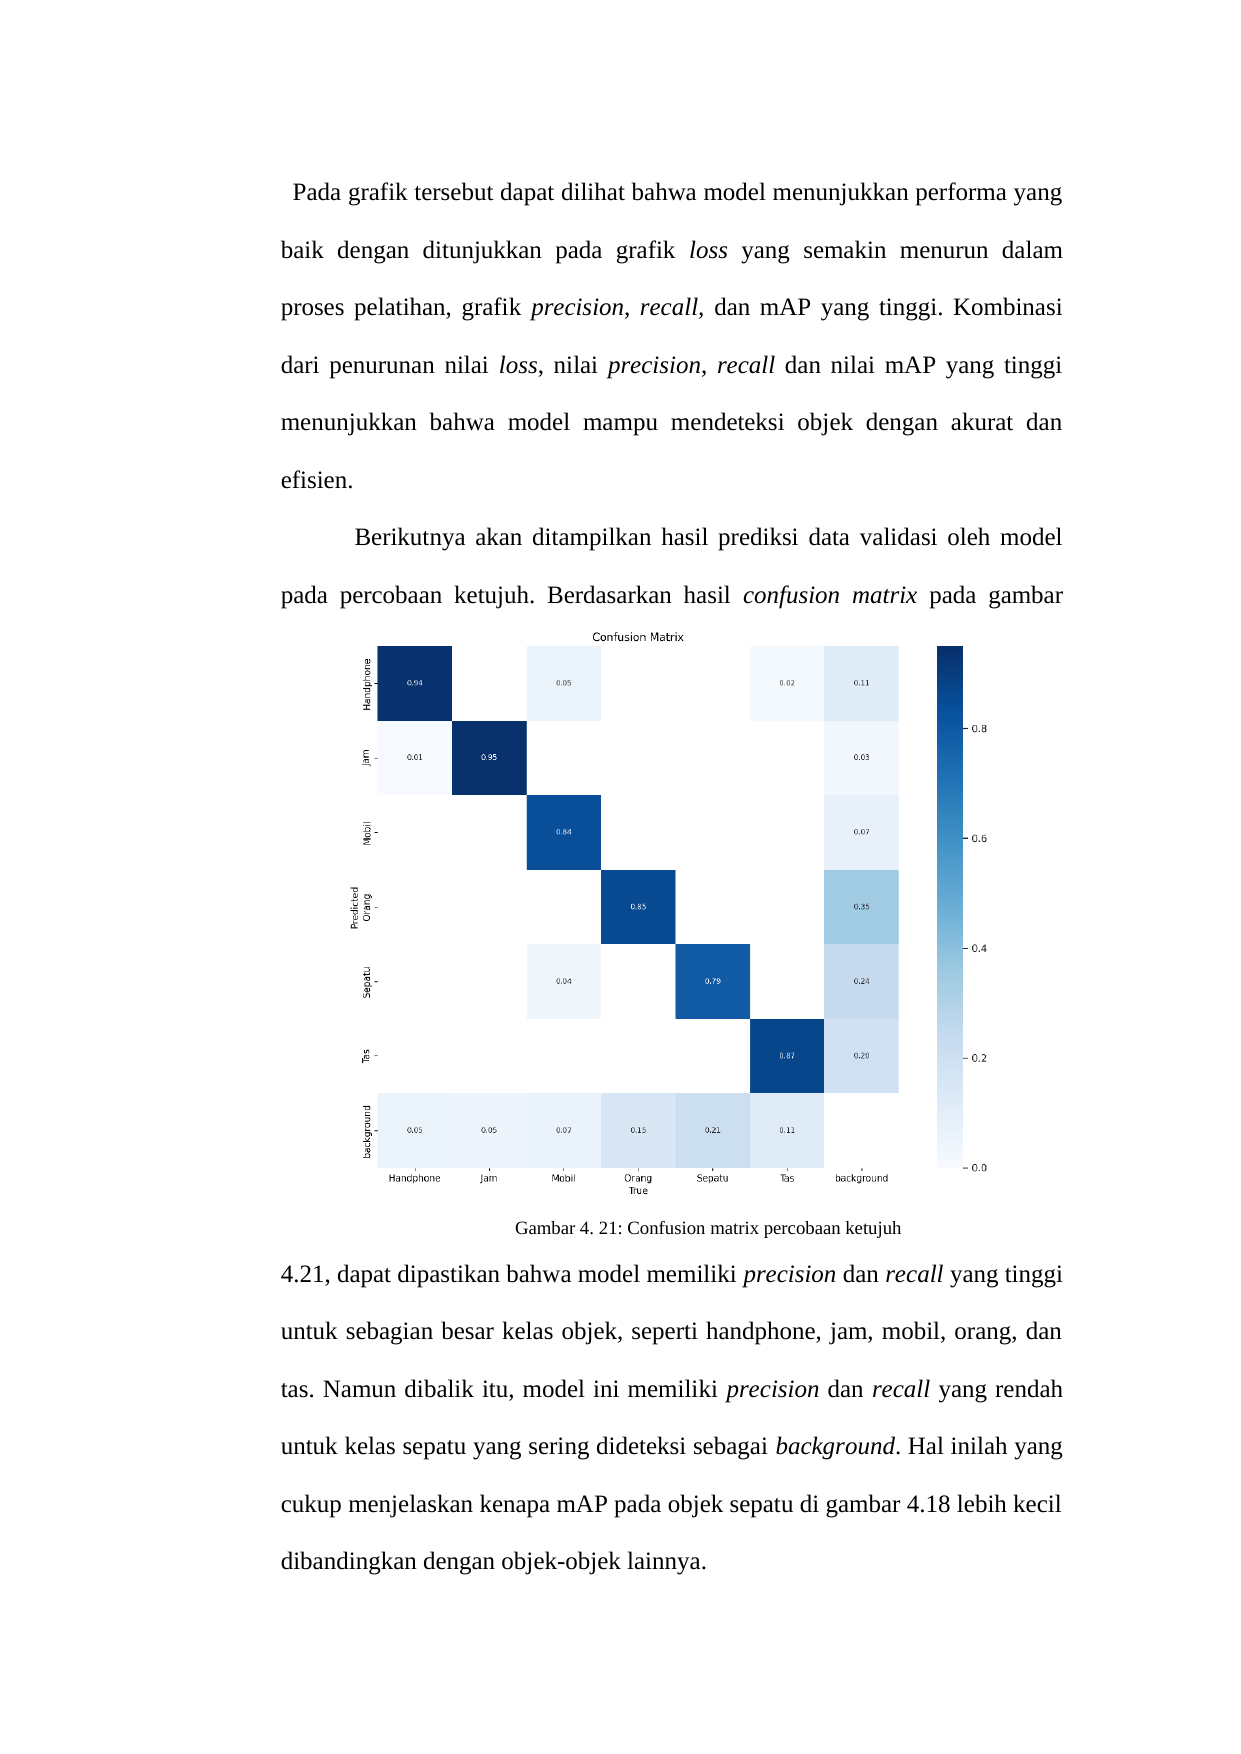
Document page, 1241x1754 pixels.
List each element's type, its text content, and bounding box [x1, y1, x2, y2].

text Pada grafik tersebut dapat dilihat bahwa model menunjukkan performa yang baik dengan ditunjukkan pada grafik loss yang semakin menurun dalam proses pelatihan, grafik precision, recall, dan mAP yang tinggi. Kombinasi dari penurunan nilai loss, nilai precision, recall dan nilai mAP yang tinggi menunjukkan bahwa model mampu mendeteksi objek dengan akurat dan efisien. [281, 177, 1063, 493]
picture [280, 620, 1062, 1207]
